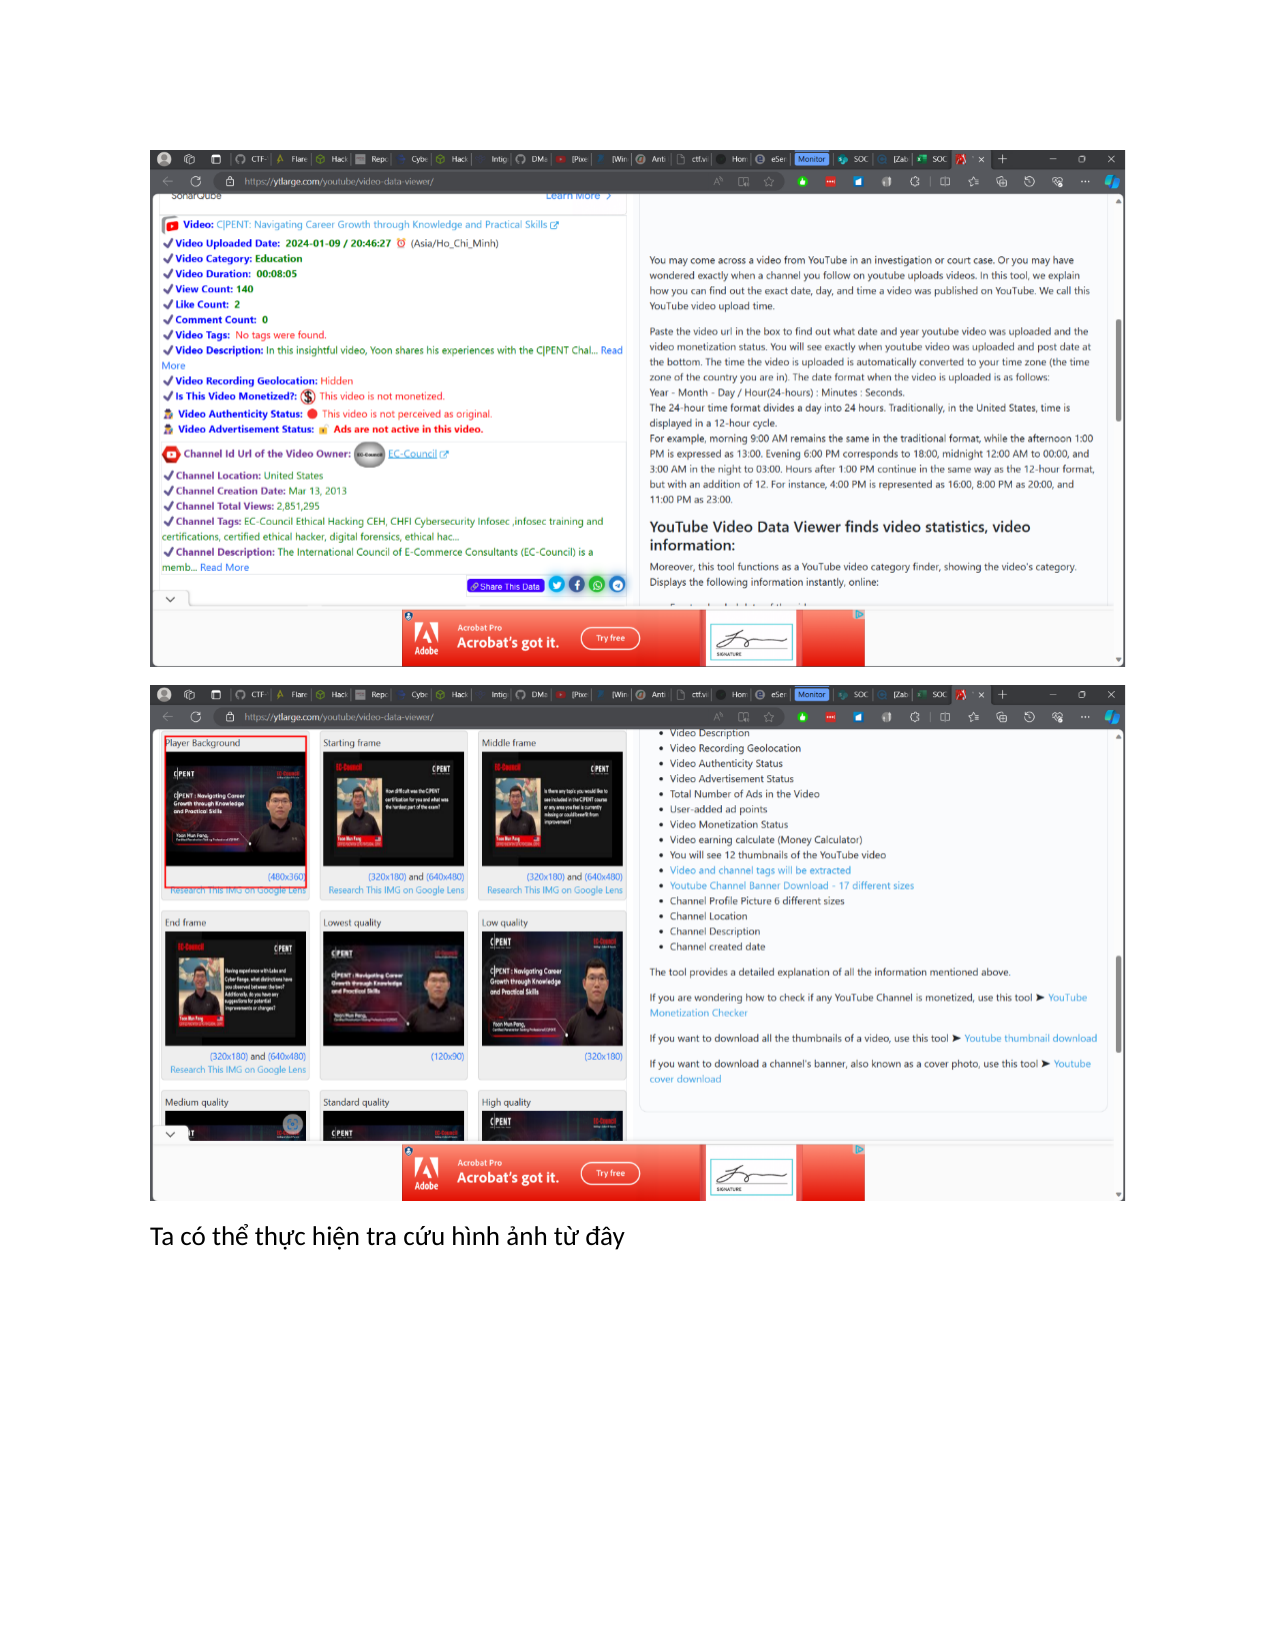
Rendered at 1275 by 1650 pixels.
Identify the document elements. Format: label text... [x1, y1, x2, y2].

picture [150, 150, 1125, 667]
text Ta có thể thực hiện tra cứu hình ảnh từ đây [150, 1219, 1125, 1252]
picture [150, 685, 1125, 1201]
